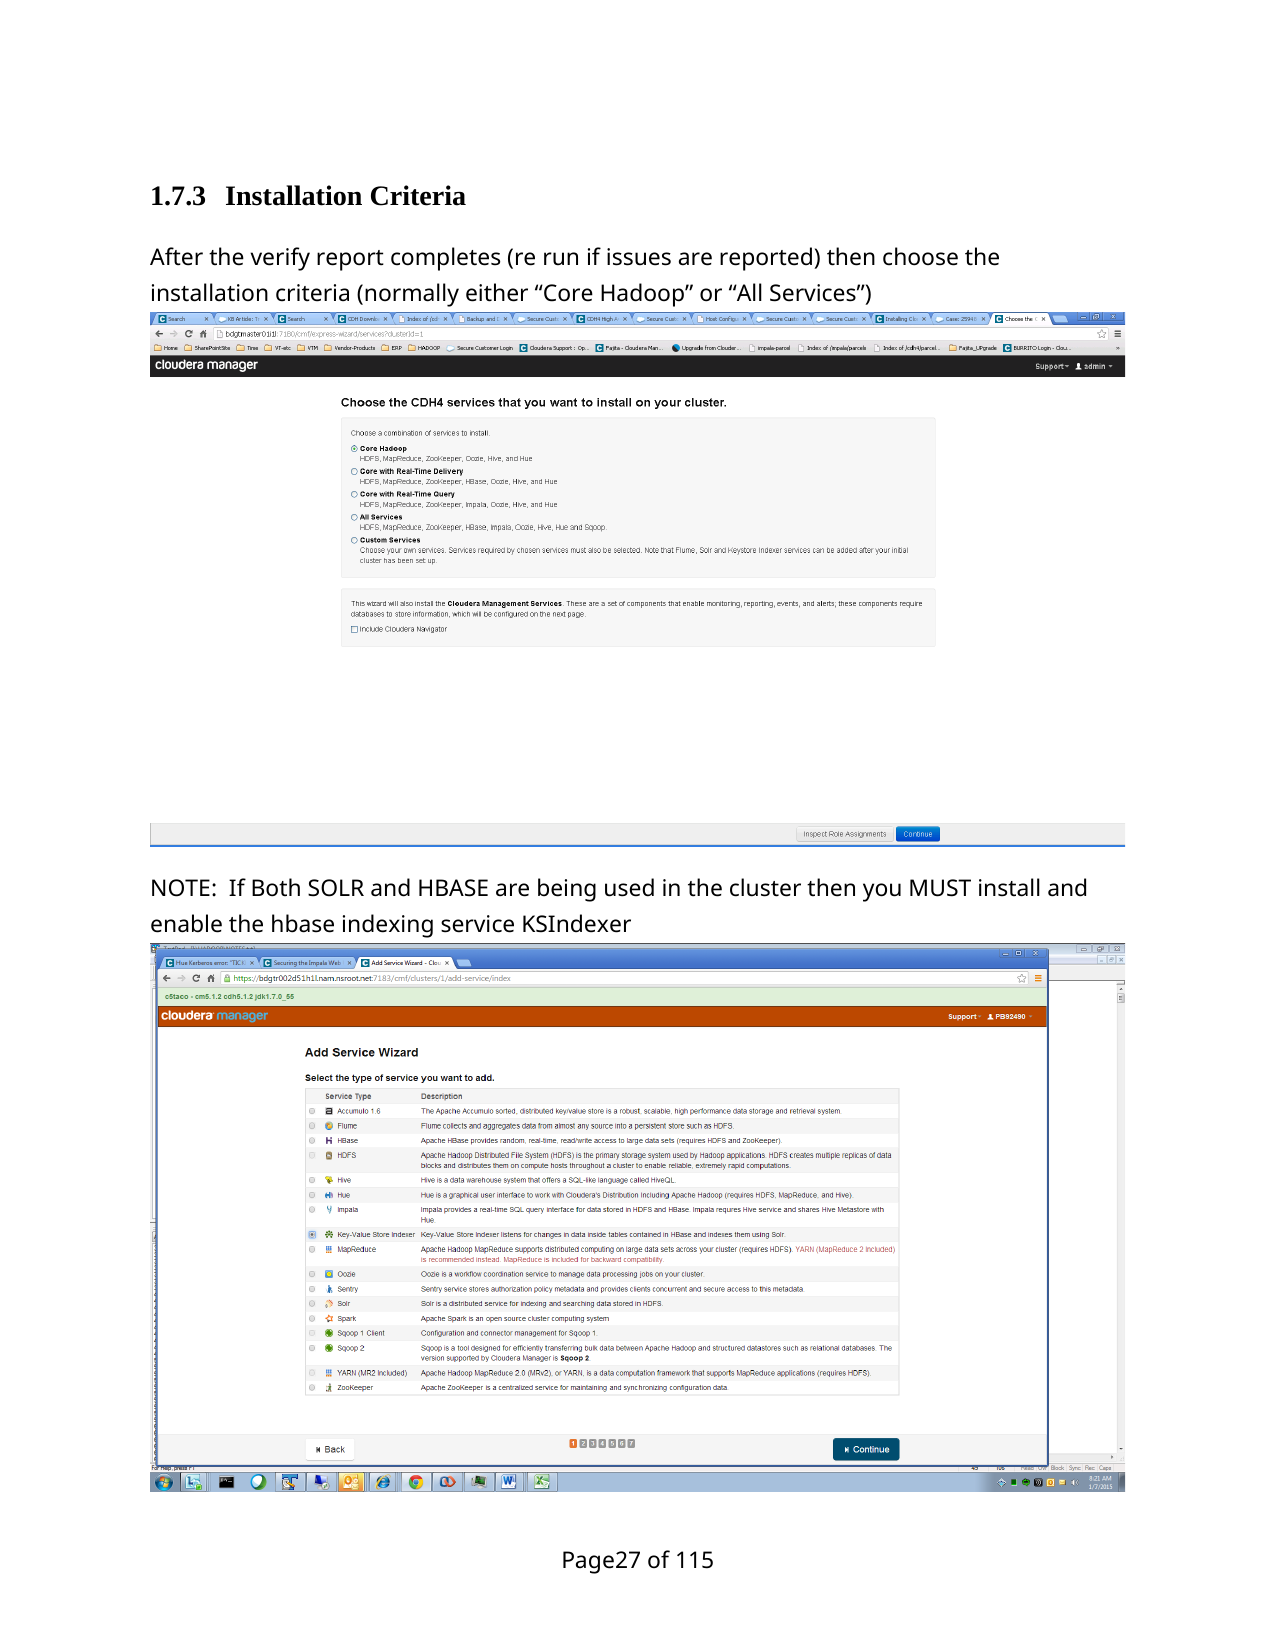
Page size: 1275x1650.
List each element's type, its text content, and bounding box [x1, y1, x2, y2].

text After the verify report completes (re run if issues are reported) then choose the installation criteria (normally either “Core Hadoop” or “All Services”) [150, 241, 1125, 312]
text NOTE: If Both SOLR and HBASE are being used in the cluster then you MUST install and enable the hbase indexing service KSIndexer [150, 872, 1125, 943]
picture [150, 943, 1125, 1492]
picture [150, 312, 1125, 847]
subtitle Installation Criteria [150, 179, 1125, 212]
